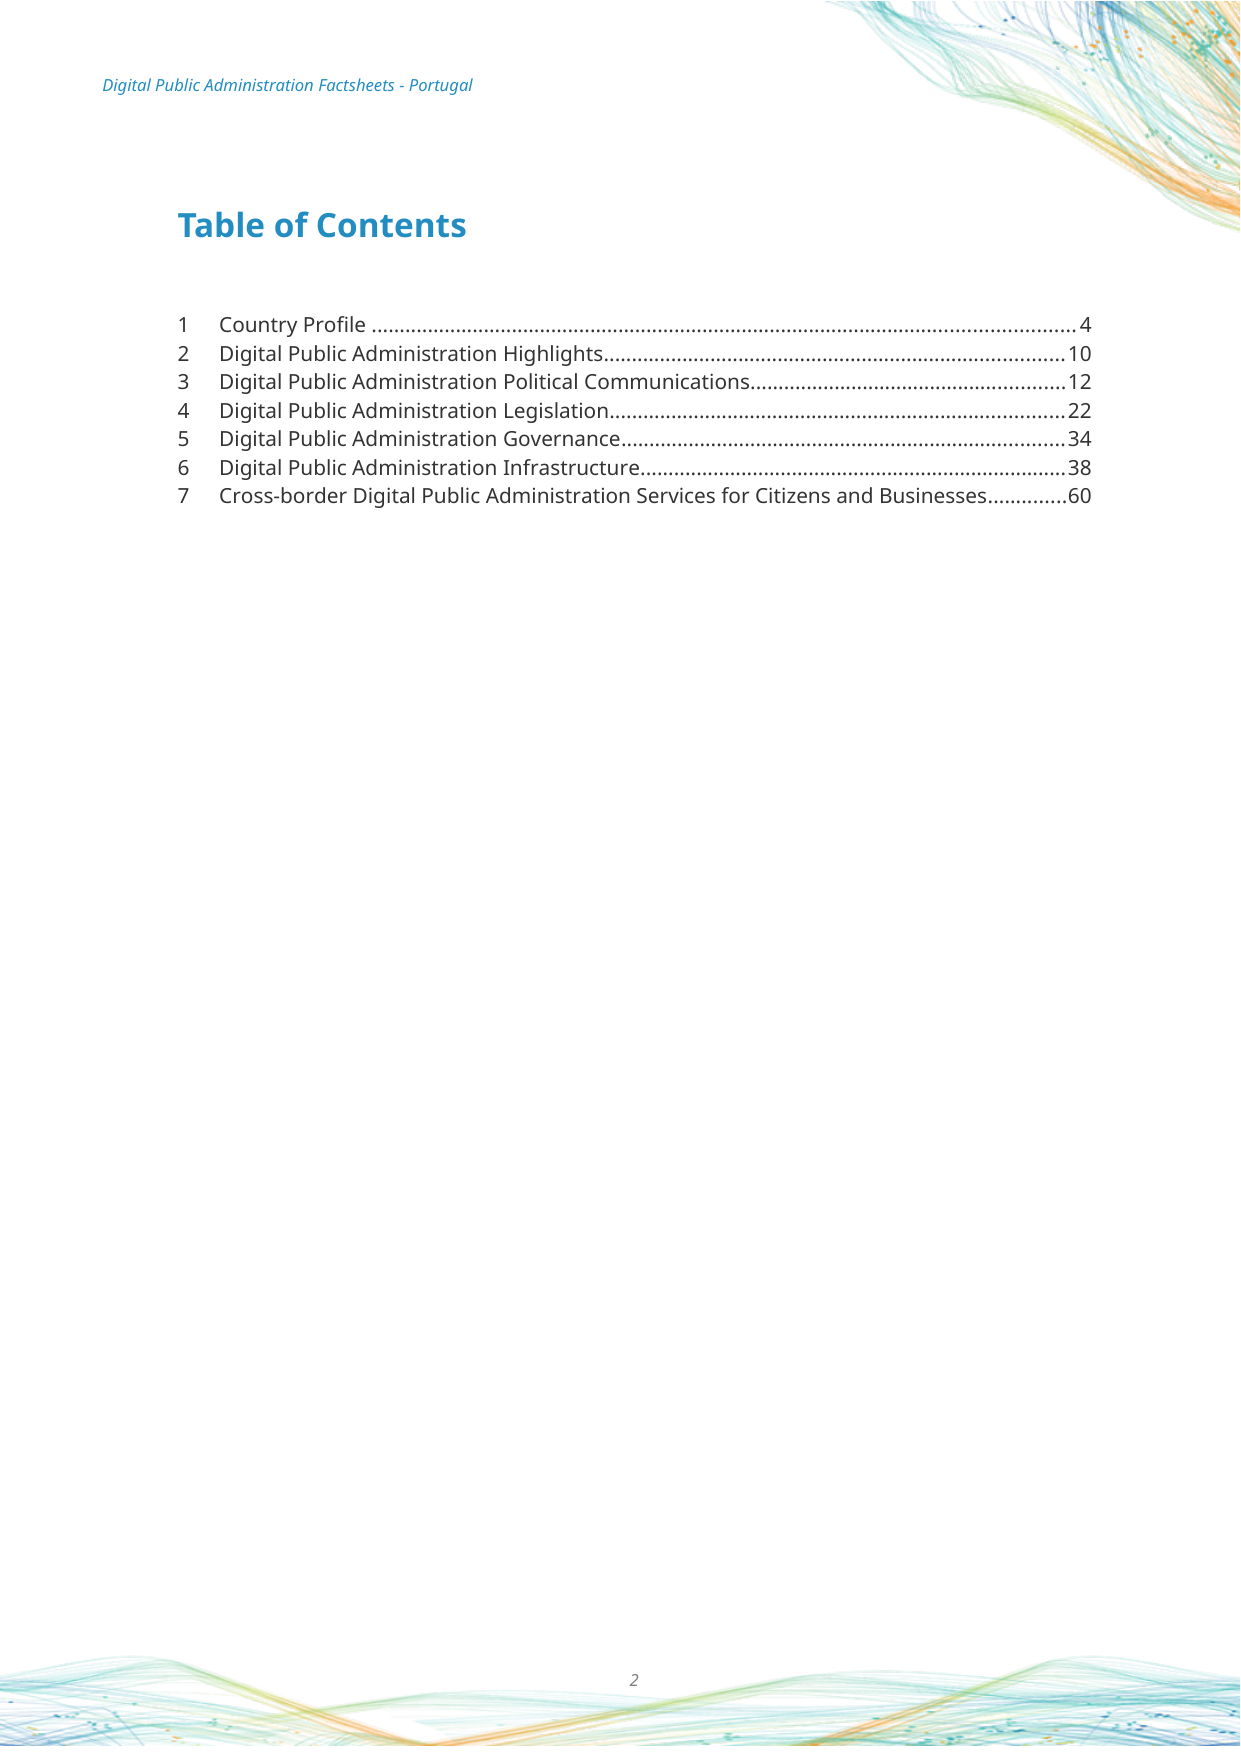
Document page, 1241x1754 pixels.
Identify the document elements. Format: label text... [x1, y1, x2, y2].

text 3 Digital Public Administration Political Communications 12 [177, 367, 1092, 396]
text 6 Digital Public Administration Infrastructure 38 [177, 453, 1092, 481]
text 5 Digital Public Administration Governance 34 [177, 424, 1092, 453]
text 1 Country Profile 4 [177, 310, 1092, 339]
text 2 Digital Public Administration Highlights 10 [177, 339, 1092, 367]
text 4 Digital Public Administration Legislation 22 [177, 396, 1092, 424]
subtitle Table of Contents [177, 202, 1092, 248]
picture [0, 1638, 1241, 1746]
picture [815, 1, 1241, 250]
text 7 Cross-border Digital Public Administration Services for Citizens and Businesses 60 [177, 481, 1092, 509]
